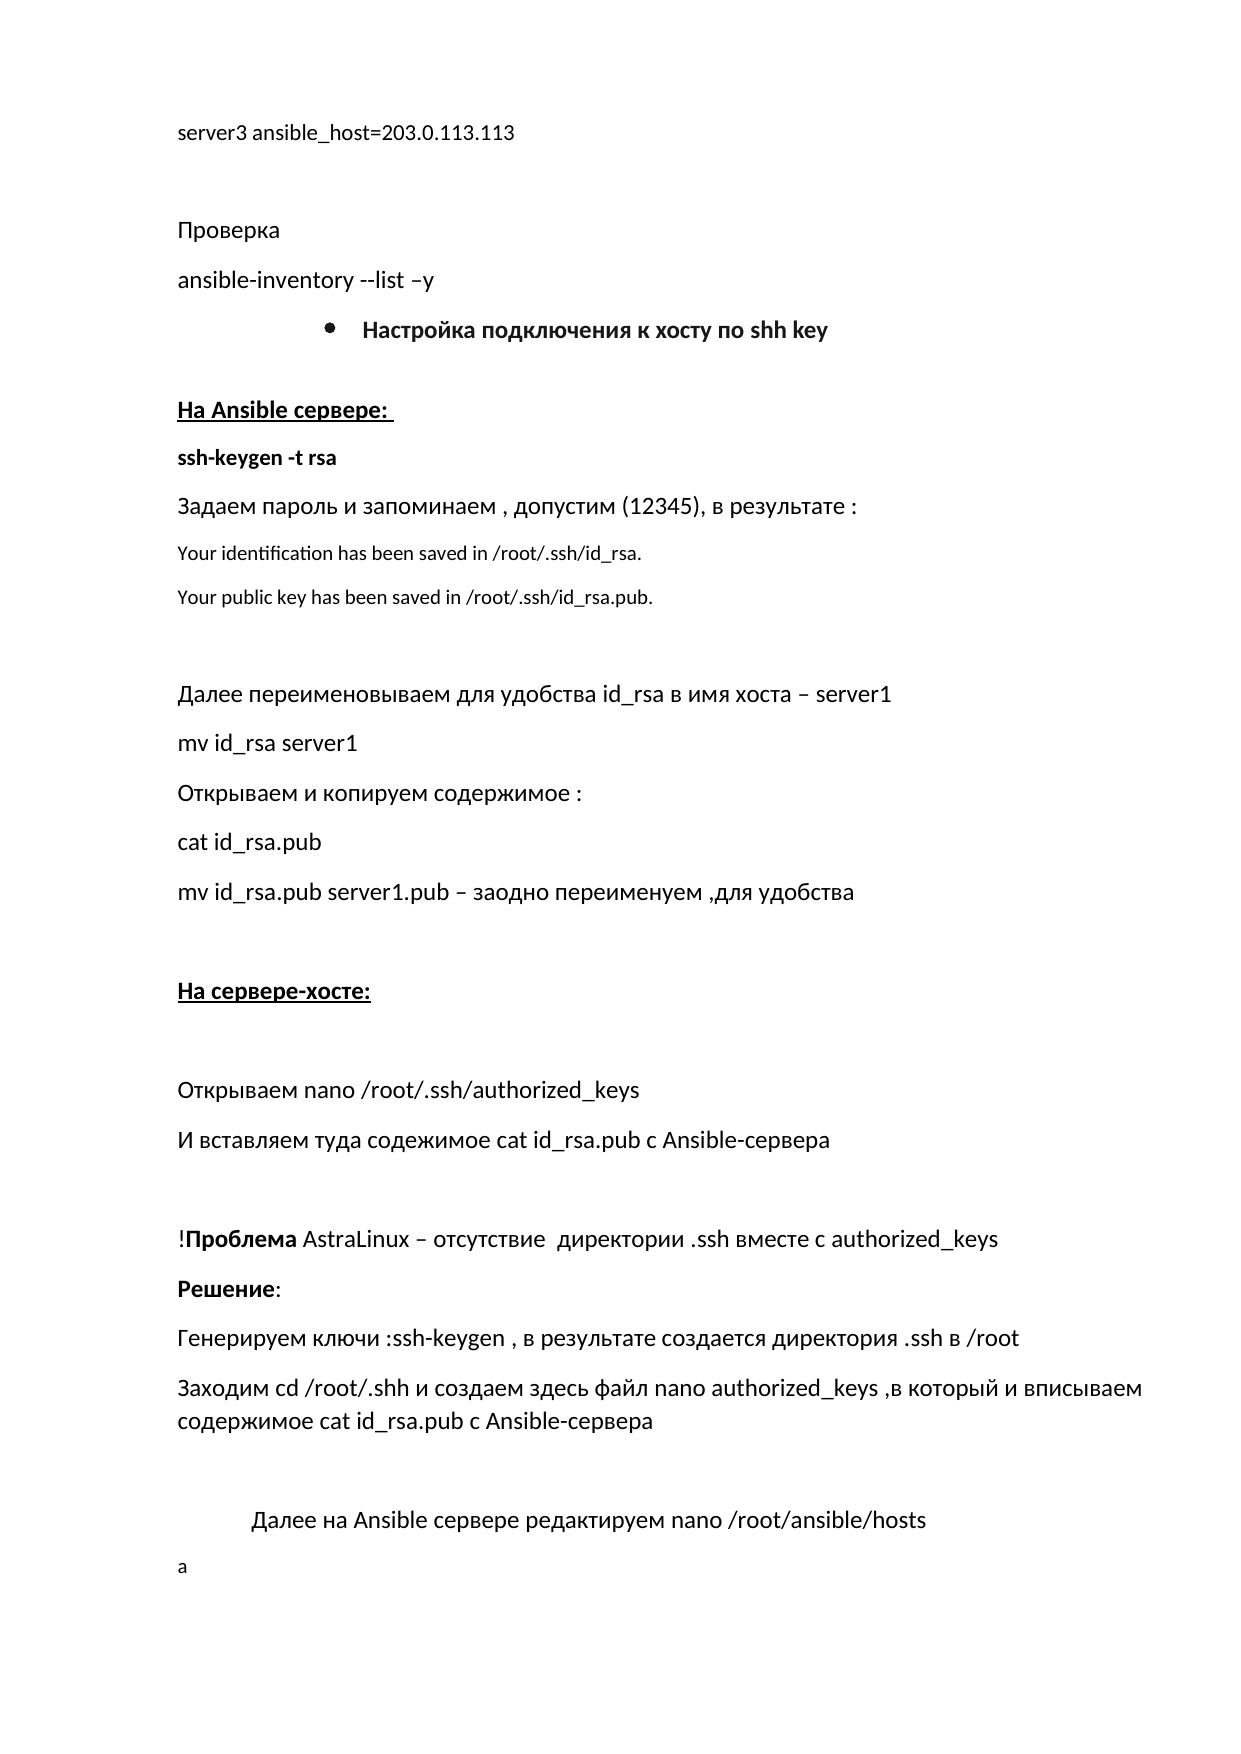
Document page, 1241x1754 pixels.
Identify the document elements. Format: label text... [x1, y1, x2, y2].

text server3 ansible_host=203.0.113.113 [177, 118, 1152, 146]
text mv id_rsa.pub server1.pub – заодно переименуем ,для удобства [177, 876, 1152, 907]
text На Ansible сервере: [177, 394, 1152, 424]
text Генерируем ключи :ssh-keygen , в результате создается директория .ssh в /root [177, 1322, 1152, 1353]
text Your public key has been saved in /root/.ssh/id_rsa.pub. [177, 584, 1152, 609]
text Решение: [177, 1273, 1152, 1303]
text На сервере-хосте: [177, 975, 1152, 1006]
text ssh-keygen -t rsa [177, 443, 1152, 472]
text Проверка [177, 214, 1152, 245]
text !Проблема AstraLinux – отсутствие директории .ssh вместе с authorized_keys [177, 1223, 1152, 1254]
text Далее переименовываем для удобства id_rsa в имя хоста – server1 [177, 678, 1152, 708]
text Задаем пароль и запоминаем , допустим (12345), в результате : [177, 490, 1152, 521]
text Заходим cd /root/.shh и создаем здесь файл nano authorized_keys ,в который и вписываем содержимое cat id_rsa.pub с Ansible-сервера [177, 1372, 1152, 1435]
list Настройка подключения к хосту по shh key [325, 314, 1152, 344]
text И вставляем туда содежимое cat id_rsa.pub с Ansible-сервера [177, 1124, 1152, 1154]
text Далее на Ansible сервере редактируем nano /root/ansible/hosts [177, 1504, 1152, 1534]
text Открываем и копируем содержимое : [177, 777, 1152, 807]
text a [177, 1553, 1152, 1579]
text mv id_rsa server1 [177, 727, 1152, 758]
text ansible-inventory --list –y [177, 264, 1152, 295]
text Открываем nano /root/.ssh/authorized_keys [177, 1074, 1152, 1105]
text Your identification has been saved in /root/.ssh/id_rsa. [177, 540, 1152, 565]
text cat id_rsa.pub [177, 826, 1152, 857]
